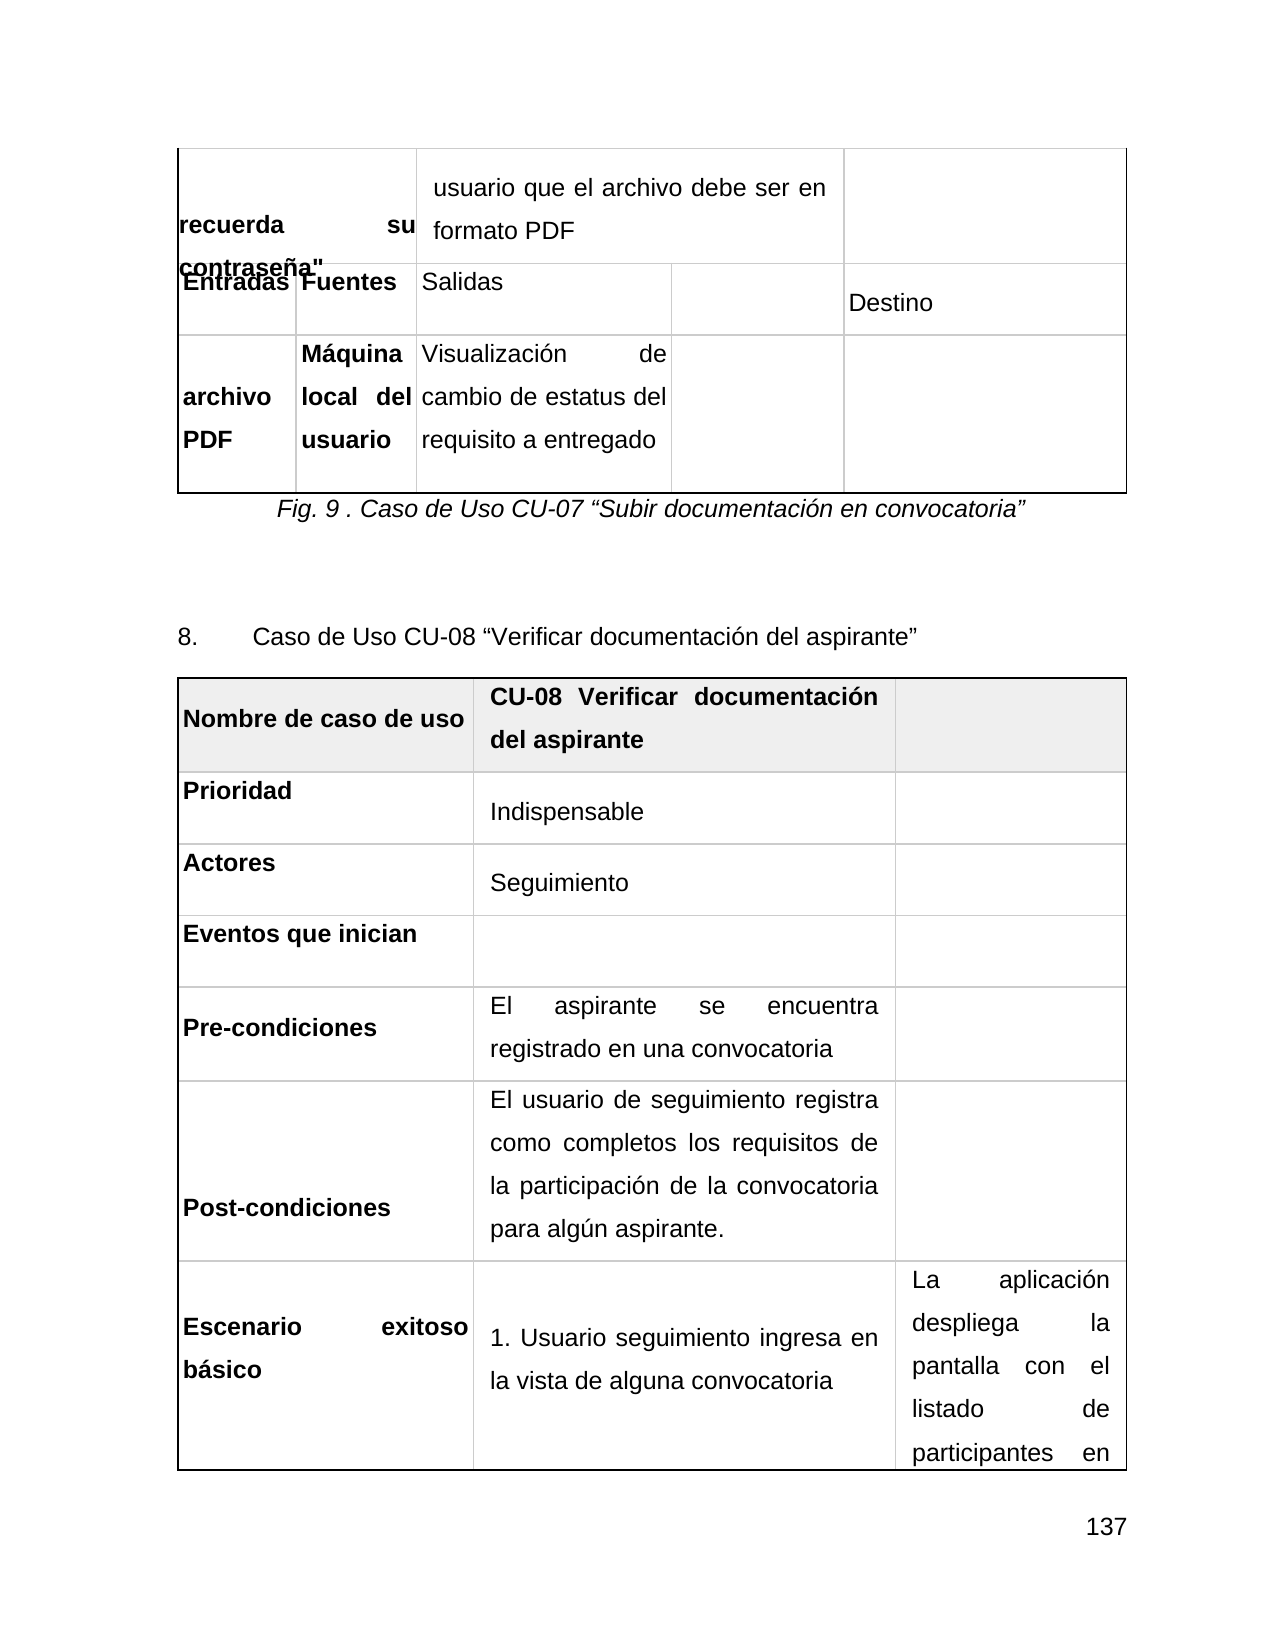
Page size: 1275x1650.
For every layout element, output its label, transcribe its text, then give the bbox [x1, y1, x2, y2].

table_cell Máquina local del usuario [297, 336, 416, 492]
table_cell Destino [845, 264, 1126, 334]
table_cell Indispensable [474, 773, 895, 843]
table_cell Pre-condiciones [179, 988, 473, 1080]
table_cell [672, 336, 843, 492]
table_cell Post-condiciones [179, 1082, 473, 1260]
table_cell Salidas [417, 264, 671, 334]
table_cell El aspirante se encuentra registrado en una convocatoria [474, 988, 895, 1080]
table_cell archivo PDF [179, 336, 295, 492]
table_cell [896, 916, 1126, 986]
table_cell Visualización de cambio de estatus del requisito a entregado [417, 336, 671, 492]
table_cell [672, 264, 843, 334]
subtitle Caso de Uso CU-08 “Verificar documentación del aspirante” [177, 622, 1127, 650]
table_cell Actores [179, 845, 473, 914]
table_cell El usuario de seguimiento registra como completos los requisitos de la participación de la convocatoria para algún aspirante. [474, 1082, 895, 1260]
table_cell [896, 1082, 1126, 1260]
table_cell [474, 1262, 895, 1469]
table_header CU-08 Verificar documentación del aspirante [474, 679, 895, 771]
table_cell [845, 149, 1126, 262]
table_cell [417, 149, 843, 262]
table_cell Entradas [179, 264, 295, 334]
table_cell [179, 1262, 473, 1469]
table_cell [896, 845, 1126, 914]
table_header Nombre de caso de uso [179, 679, 473, 771]
table_cell Seguimiento [474, 845, 895, 914]
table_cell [896, 1262, 1126, 1469]
table_cell Eventos que inician [179, 916, 473, 986]
table_cell Fuentes [297, 264, 416, 334]
table_cell [474, 916, 895, 986]
table_header [896, 679, 1126, 771]
table_cell [896, 988, 1126, 1080]
table_cell [845, 336, 1126, 492]
table_cell Prioridad [179, 773, 473, 843]
table_cell [896, 773, 1126, 843]
text Fig. 9 . Caso de Uso CU-07 “Subir documentación en convocatoria” [177, 494, 1127, 522]
